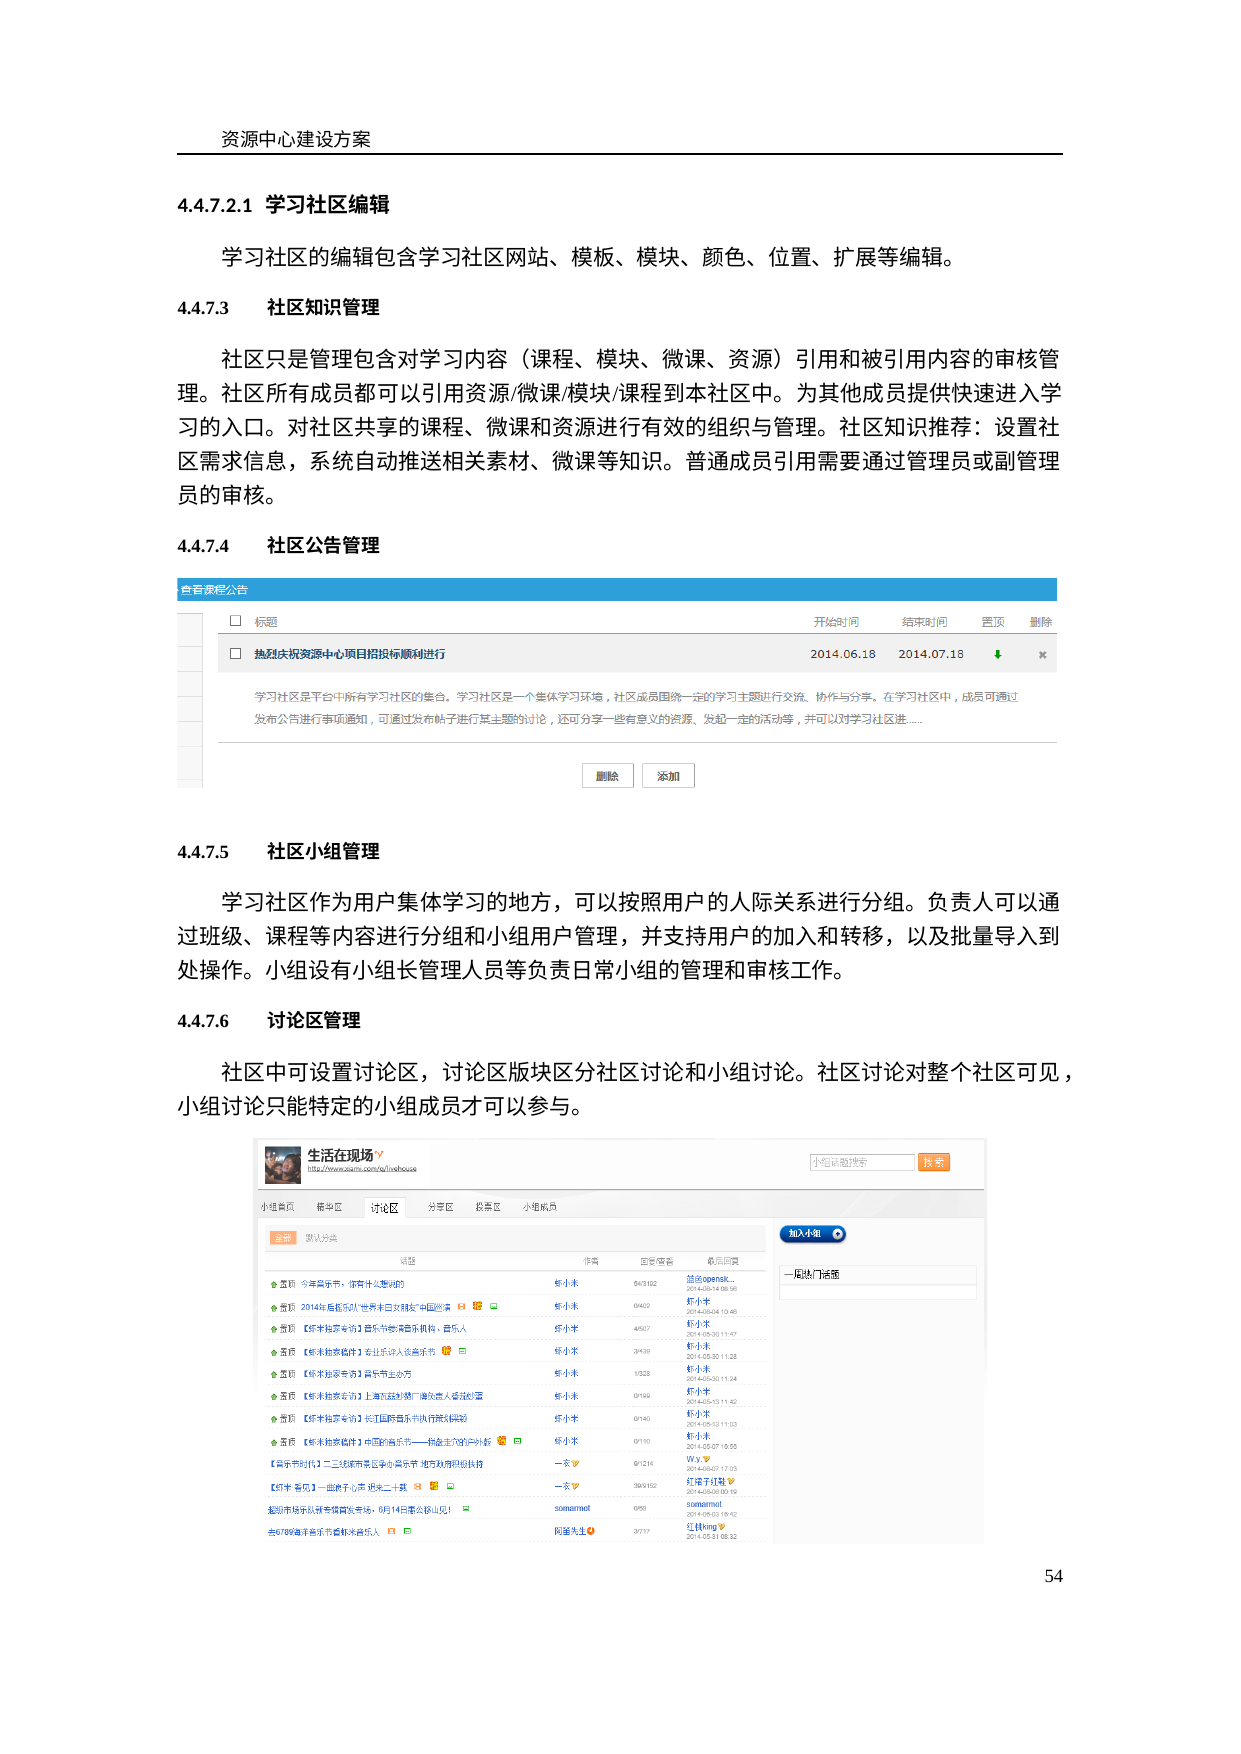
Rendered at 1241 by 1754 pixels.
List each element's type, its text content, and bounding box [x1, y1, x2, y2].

text 学习社区作为用户集体学习的地方，可以按照用户的人际关系进行分组。负责人可以通过班级、课程等内容进行分组和小组用户管理，并支持用户的加入和转移，以及批量导入到处操作。小组设有小组长管理人员等负责日常小组的管理和审核工作。 [177, 884, 1063, 986]
picture [177, 578, 1064, 788]
subtitle 社区知识管理 [177, 290, 1063, 324]
text 社区只是管理包含对学习内容（课程、模块、微课、资源）引用和被引用内容的审核管理。社区所有成员都可以引用资源/微课/模块/课程到本社区中。为其他成员提供快速进入学习的入口。对社区共享的课程、微课和资源进行有效的组织与管理。社区知识推荐：设置社区需求信息，系统自动推送相关素材、微课等知识。普通成员引用需要通过管理员或副管理员的审核。 [177, 341, 1063, 510]
picture [252, 1138, 988, 1544]
text 学习社区的编辑包含学习社区网站、模板、模块、颜色、位置、扩展等编辑。 [177, 239, 1063, 273]
subtitle 讨论区管理 [177, 1003, 1063, 1037]
subtitle 社区公告管理 [177, 527, 1063, 561]
text 社区中可设置讨论区，讨论区版块区分社区讨论和小组讨论。社区讨论对整个社区可见，小组讨论只能特定的小组成员才可以参与。 [177, 1054, 1063, 1122]
subtitle 社区小组管理 [177, 833, 1063, 867]
subtitle 学习社区编辑 [177, 188, 1063, 222]
